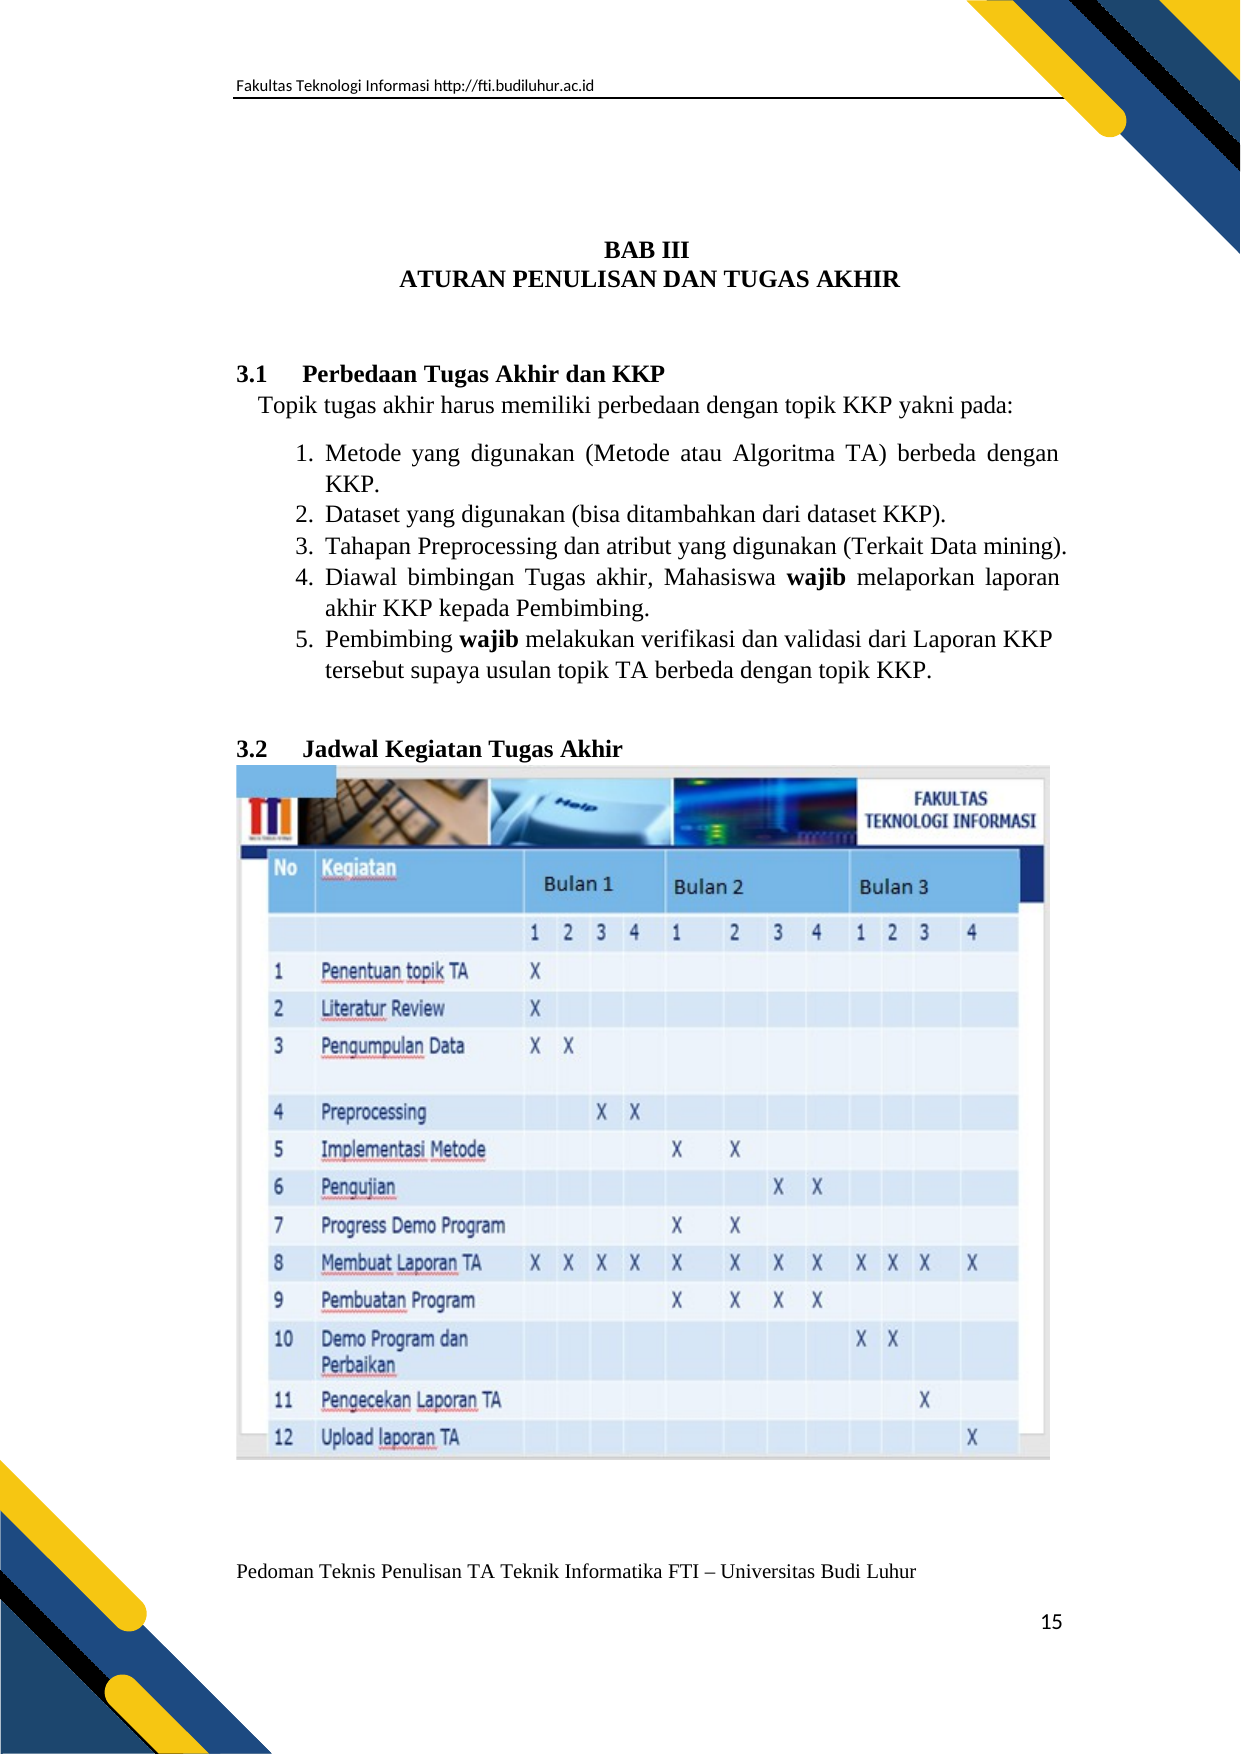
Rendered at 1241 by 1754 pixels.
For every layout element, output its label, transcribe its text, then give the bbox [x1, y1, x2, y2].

list Diawal bimbingan Tugas akhir, Mahasiswa wajib melaporkan laporan akhir KKP kepada Pembimbing. [295, 562, 1063, 622]
picture [1068, 0, 1241, 172]
picture [236, 765, 1050, 1460]
text Topik tugas akhir harus memiliki perbedaan dengan topik KKP yakni pada: [258, 390, 1090, 419]
list Dataset yang digunakan (bisa ditambahkan dari dataset KKP). [295, 500, 1090, 529]
list Pembimbing wajib melakukan verifikasi dan validasi dari Laporan KKP tersebut supaya usulan topik TA berbeda dengan topik KKP. [295, 624, 1063, 684]
picture [0, 1570, 184, 1754]
list Metode yang digunakan (Metode atau Algoritma TA) berbeda dengan KKP. [295, 438, 1063, 498]
subtitle BAB III ATURAN PENULISAN DAN TUGAS AKHIR [209, 235, 1090, 293]
subtitle Perbedaan Tugas Akhir dan KKP [236, 359, 1090, 388]
list Tahapan Preprocessing dan atribut yang digunakan (Terkait Data mining). [295, 531, 1090, 560]
subtitle Jadwal Kegiatan Tugas Akhir [236, 734, 1090, 763]
